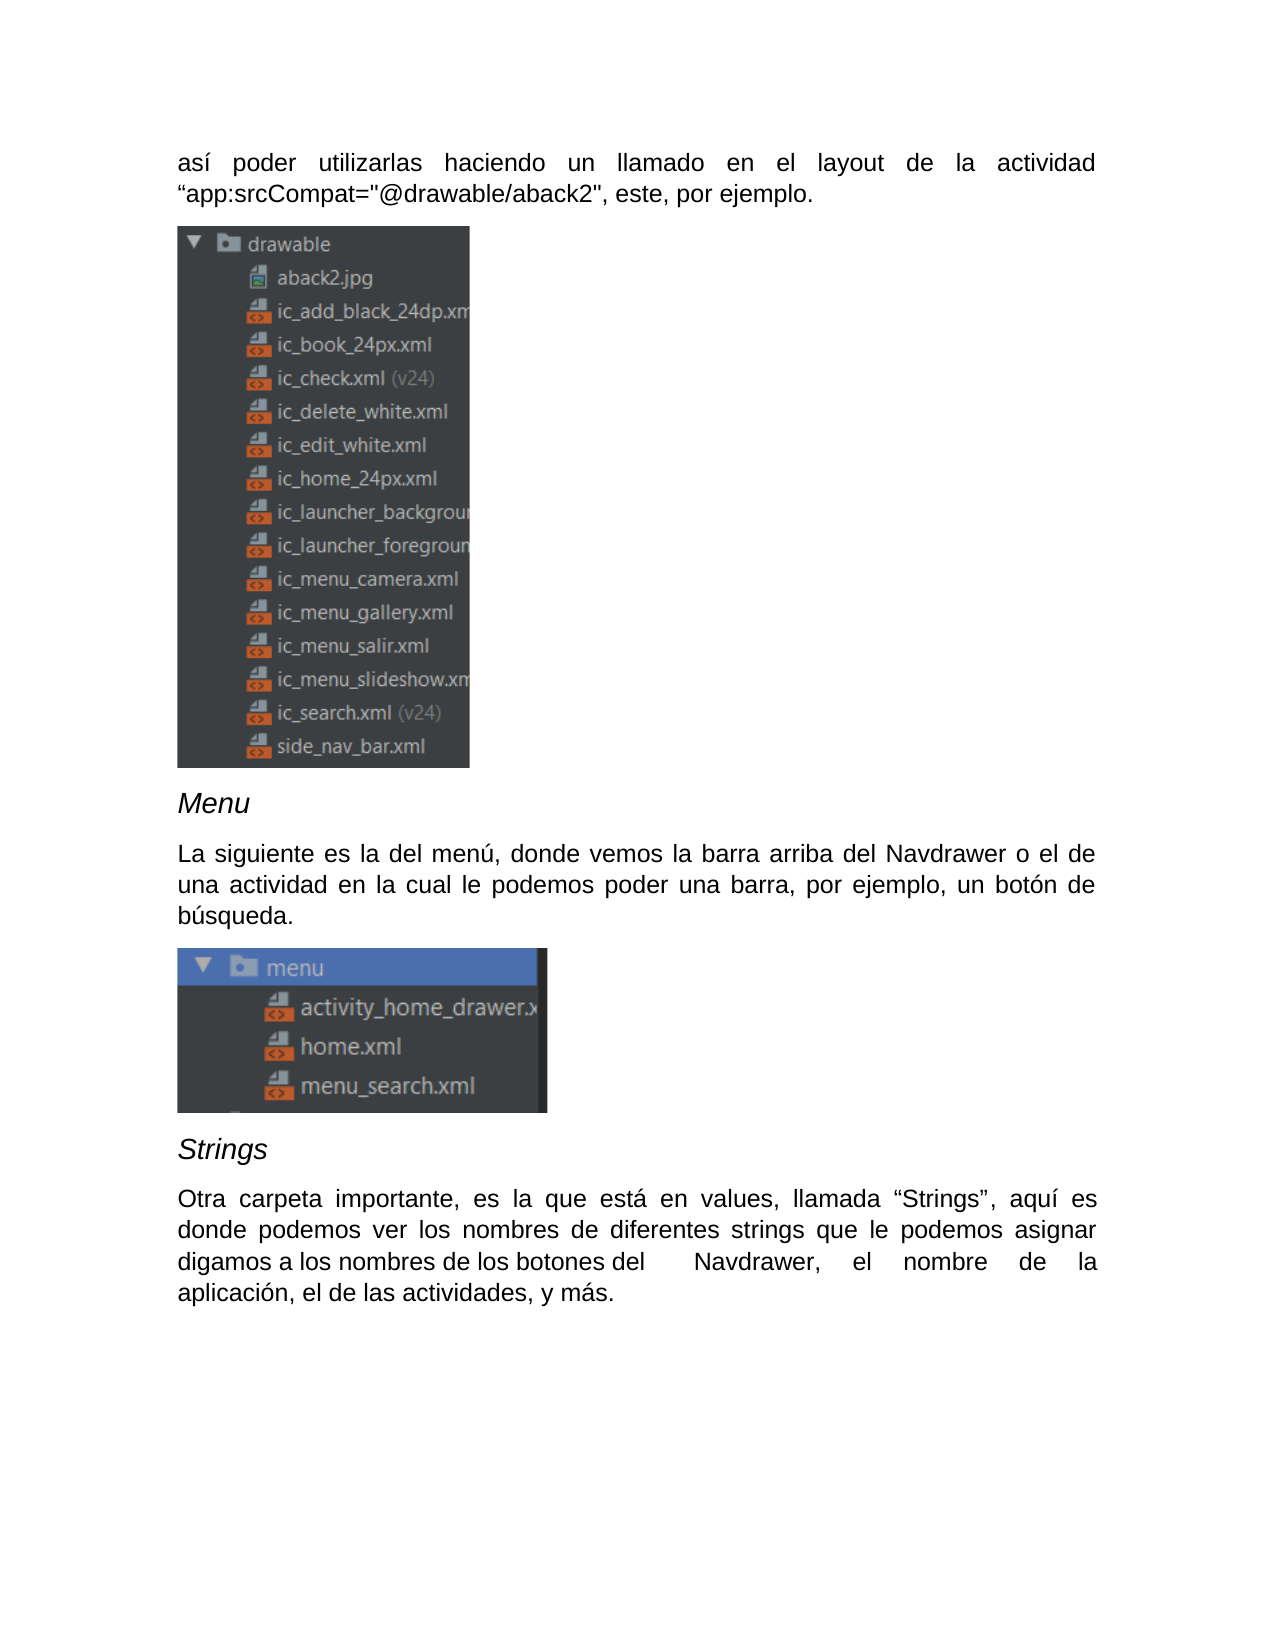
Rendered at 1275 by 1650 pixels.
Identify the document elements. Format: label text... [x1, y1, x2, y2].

picture [177, 948, 548, 1113]
text Strings [177, 1132, 1098, 1165]
text Otra carpeta importante, es la que está en values, llamada “Strings”, aquí es donde podemos ver los nombres de diferentes strings que le podemos asignar digamos a los nombres de los botones del Navdrawer, el nombre de la aplicación, el de las actividades, y más. [177, 1184, 1098, 1306]
picture [177, 226, 470, 768]
text La siguiente es la del menú, donde vemos la barra arriba del Navdrawer o el de una actividad en la cual le podemos poder una barra, por ejemplo, un botón de búsqueda. [177, 839, 1098, 930]
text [177, 148, 1098, 207]
text Menu [177, 786, 1098, 820]
